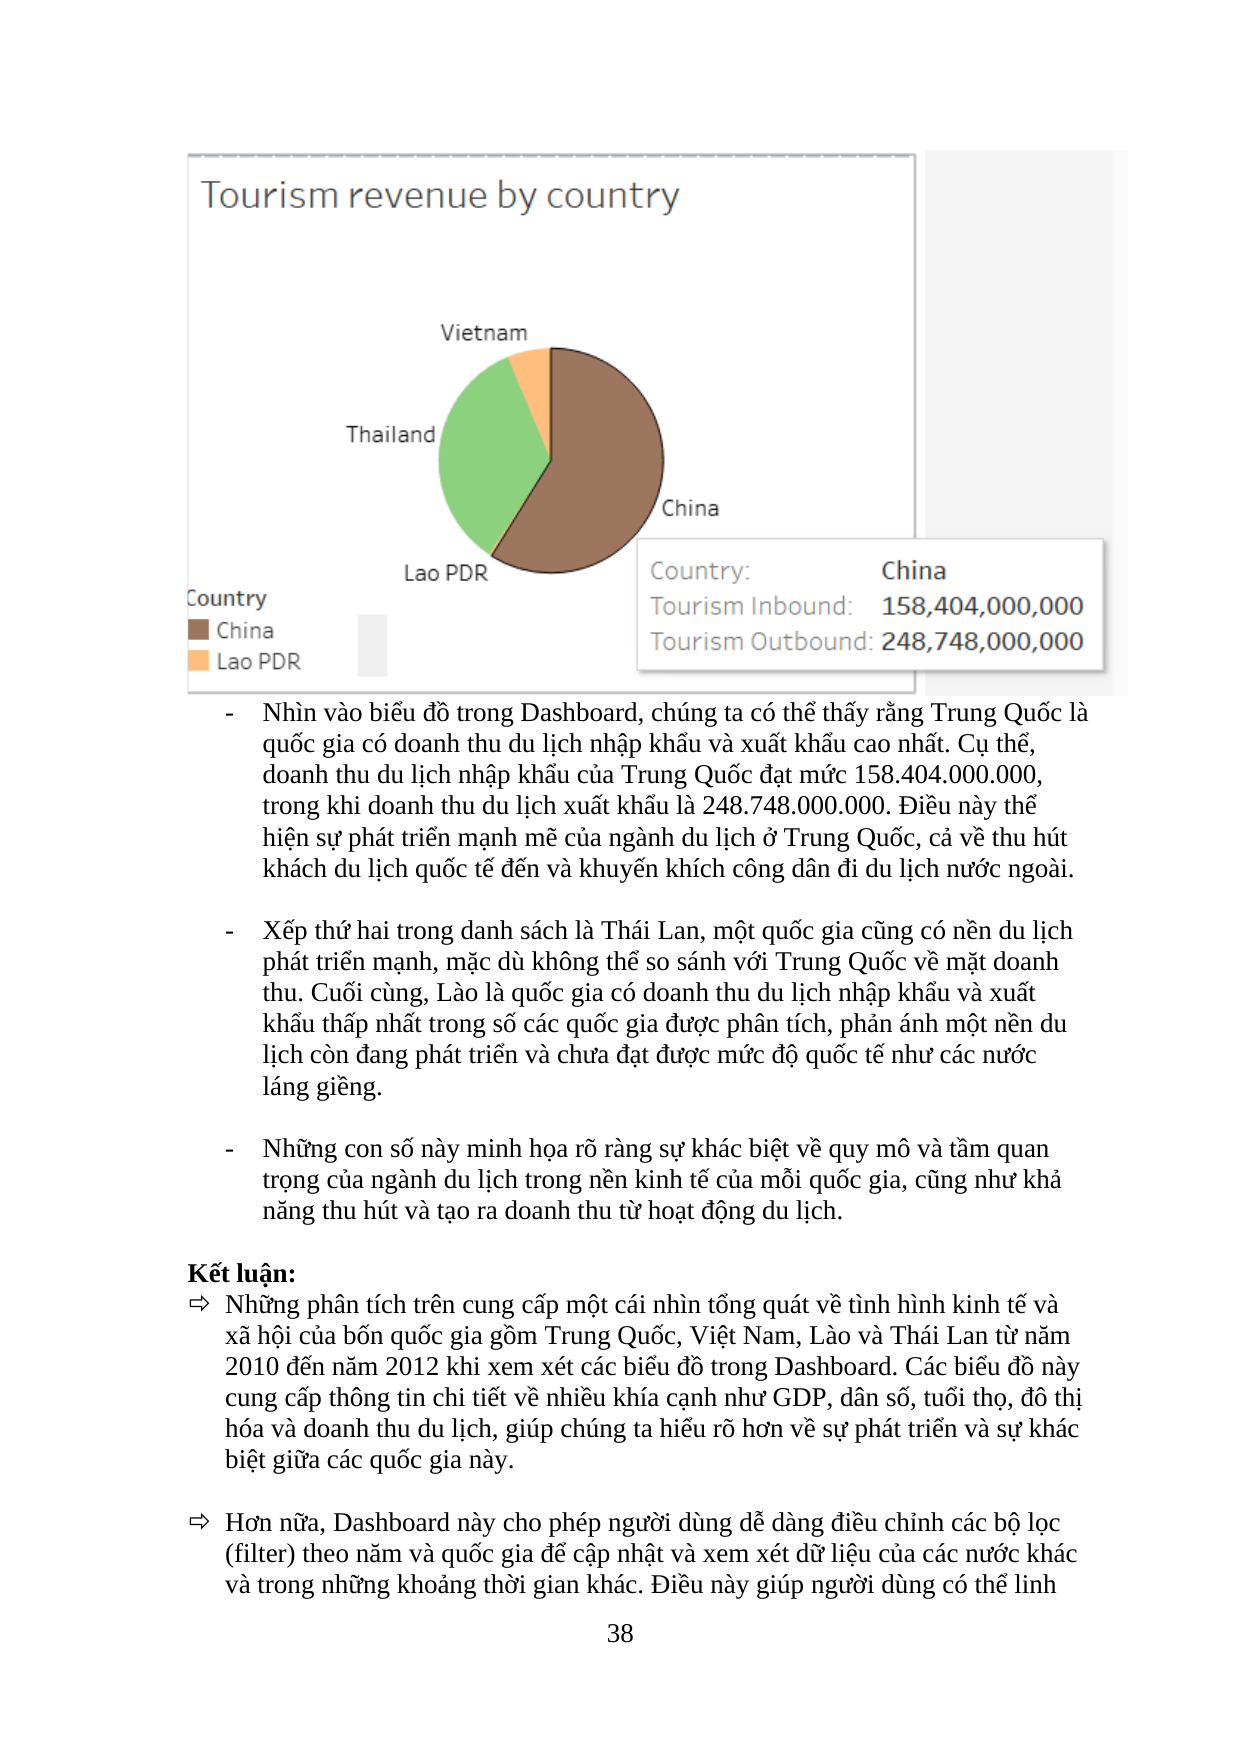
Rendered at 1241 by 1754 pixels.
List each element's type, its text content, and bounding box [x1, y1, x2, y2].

list Xếp thứ hai trong danh sách là Thái Lan, một quốc gia cũng có nền du lịch phát triển mạnh, mặc dù không thể so sánh với Trung Quốc về mặt doanh thu. Cuối cùng, Lào là quốc gia có doanh thu du lịch nhập khẩu và xuất khẩu thấp nhất trong số các quốc gia được phân tích, phản ánh một nền du lịch còn đang phát triển và chưa đạt được mức độ quốc tế như các nước láng giềng. [225, 914, 1090, 1101]
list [187, 1506, 1090, 1599]
text Kết luận: [187, 1257, 1090, 1288]
list Những con số này minh họa rõ ràng sự khác biệt về quy mô và tầm quan trọng của ngành du lịch trong nền kinh tế của mỗi quốc gia, cũng như khả năng thu hút và tạo ra doanh thu từ hoạt động du lịch. [225, 1132, 1090, 1226]
list Nhìn vào biểu đồ trong Dashboard, chúng ta có thể thấy rằng Trung Quốc là quốc gia có doanh thu du lịch nhập khẩu và xuất khẩu cao nhất. Cụ thể, doanh thu du lịch nhập khẩu của Trung Quốc đạt mức 158.404.000.000, trong khi doanh thu du lịch xuất khẩu là 248.748.000.000. Điều này thể hiện sự phát triển mạnh mẽ của ngành du lịch ở Trung Quốc, cả về thu hút khách du lịch quốc tế đến và khuyến khích công dân đi du lịch nước ngoài. [225, 696, 1090, 883]
picture [187, 150, 1128, 696]
list Những phân tích trên cung cấp một cái nhìn tổng quát về tình hình kinh tế và xã hội của bốn quốc gia gồm Trung Quốc, Việt Nam, Lào và Thái Lan từ năm 2010 đến năm 2012 khi xem xét các biểu đồ trong Dashboard. Các biểu đồ này cung cấp thông tin chi tiết về nhiều khía cạnh như GDP, dân số, tuổi thọ, đô thị hóa và doanh thu du lịch, giúp chúng ta hiểu rõ hơn về sự phát triển và sự khác biệt giữa các quốc gia này. [187, 1288, 1090, 1475]
